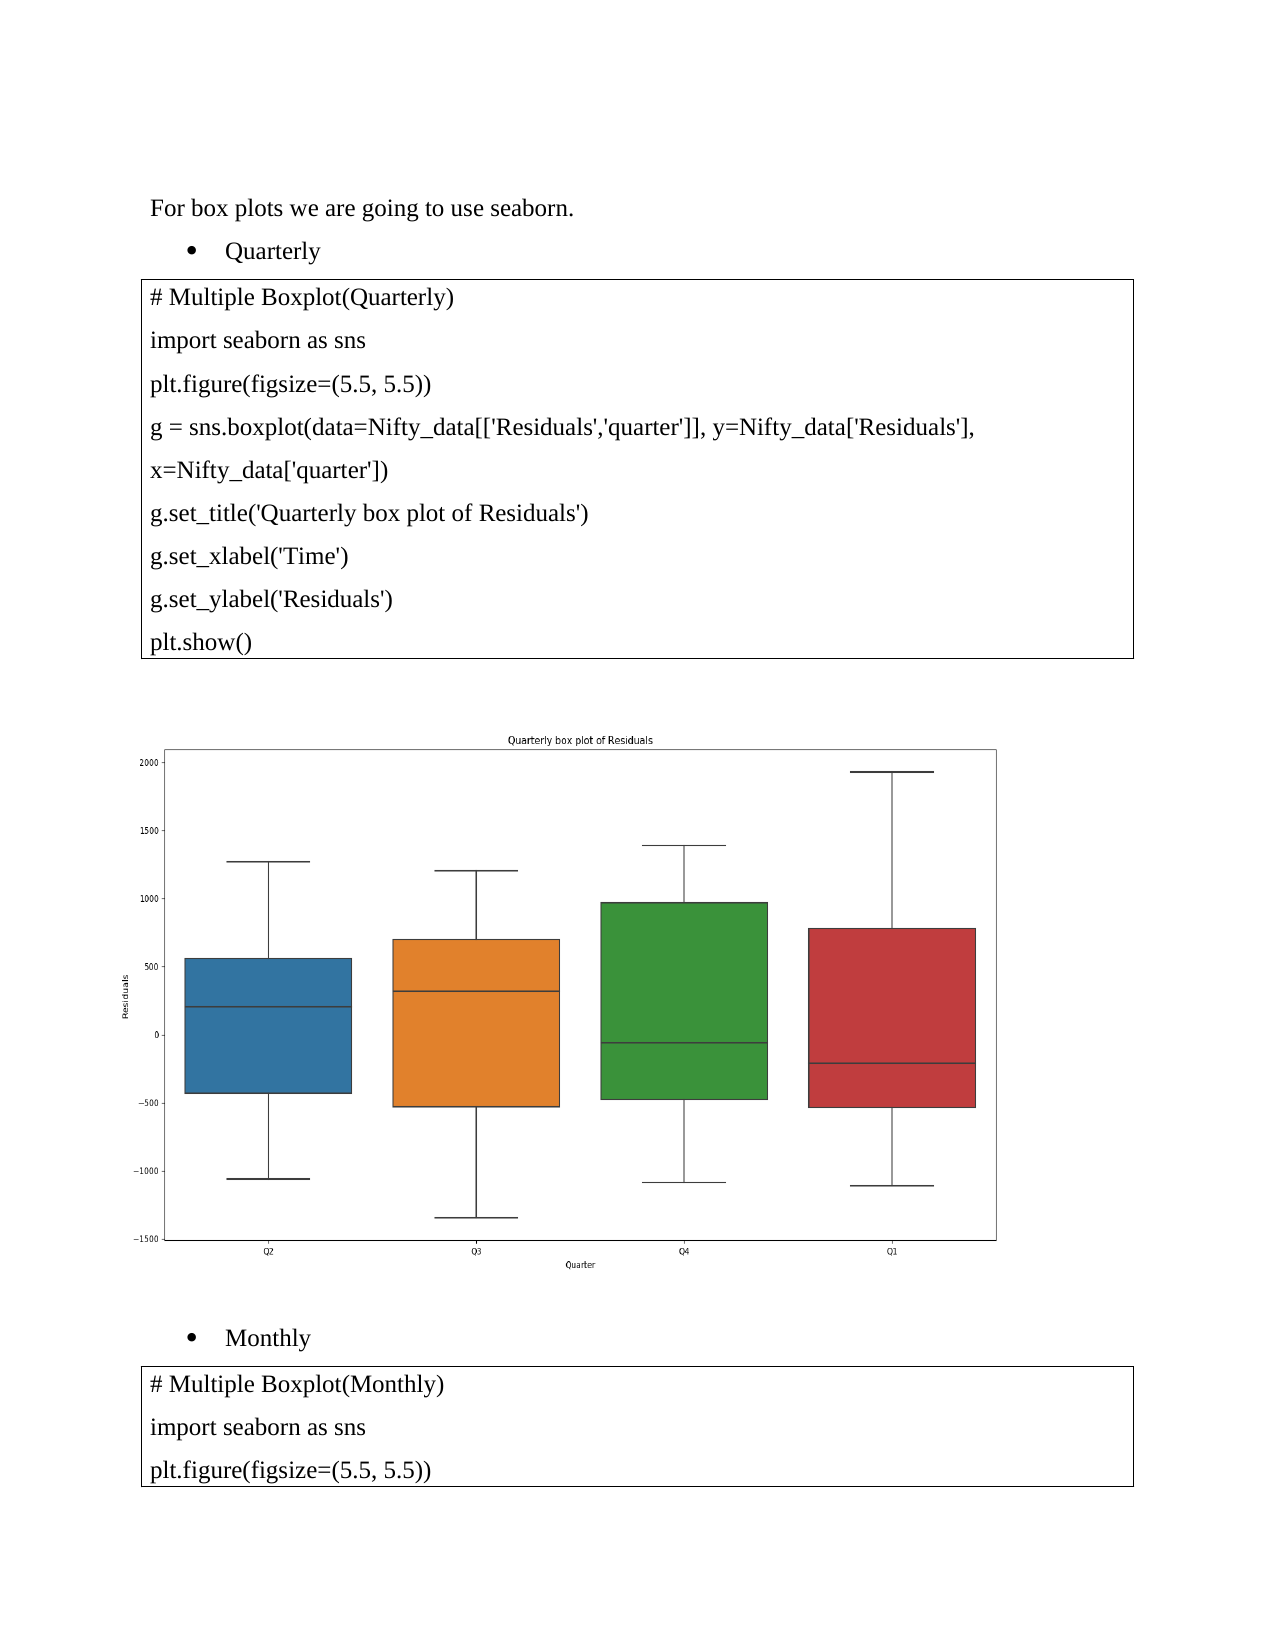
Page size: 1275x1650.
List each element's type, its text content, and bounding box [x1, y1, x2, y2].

text import seaborn as sns [142, 1409, 1133, 1441]
picture [30, 673, 1103, 1310]
list Quarterly [187, 236, 1125, 265]
text # Multiple Boxplot(Monthly) [142, 1367, 1133, 1398]
text plt.figure(figsize=(5.5, 5.5)) [142, 1452, 1133, 1486]
text import seaborn as sns [142, 322, 1133, 354]
text g.set_ylabel('Residuals') [142, 581, 1133, 613]
text # Multiple Boxplot(Quarterly) [142, 280, 1133, 311]
text For box plots we are going to use seaborn. [150, 193, 1125, 222]
text plt.show() [142, 624, 1133, 658]
text g.set_title('Quarterly box plot of Residuals') [142, 495, 1133, 527]
text g.set_xlabel('Time') [142, 538, 1133, 570]
text plt.figure(figsize=(5.5, 5.5)) [142, 366, 1133, 397]
text g = sns.boxplot(data=Nifty_data[['Residuals','quarter']], y=Nifty_data['Residuals'], x=Nifty_data['quarter']) [142, 409, 1133, 484]
list Monthly [187, 1323, 1125, 1352]
